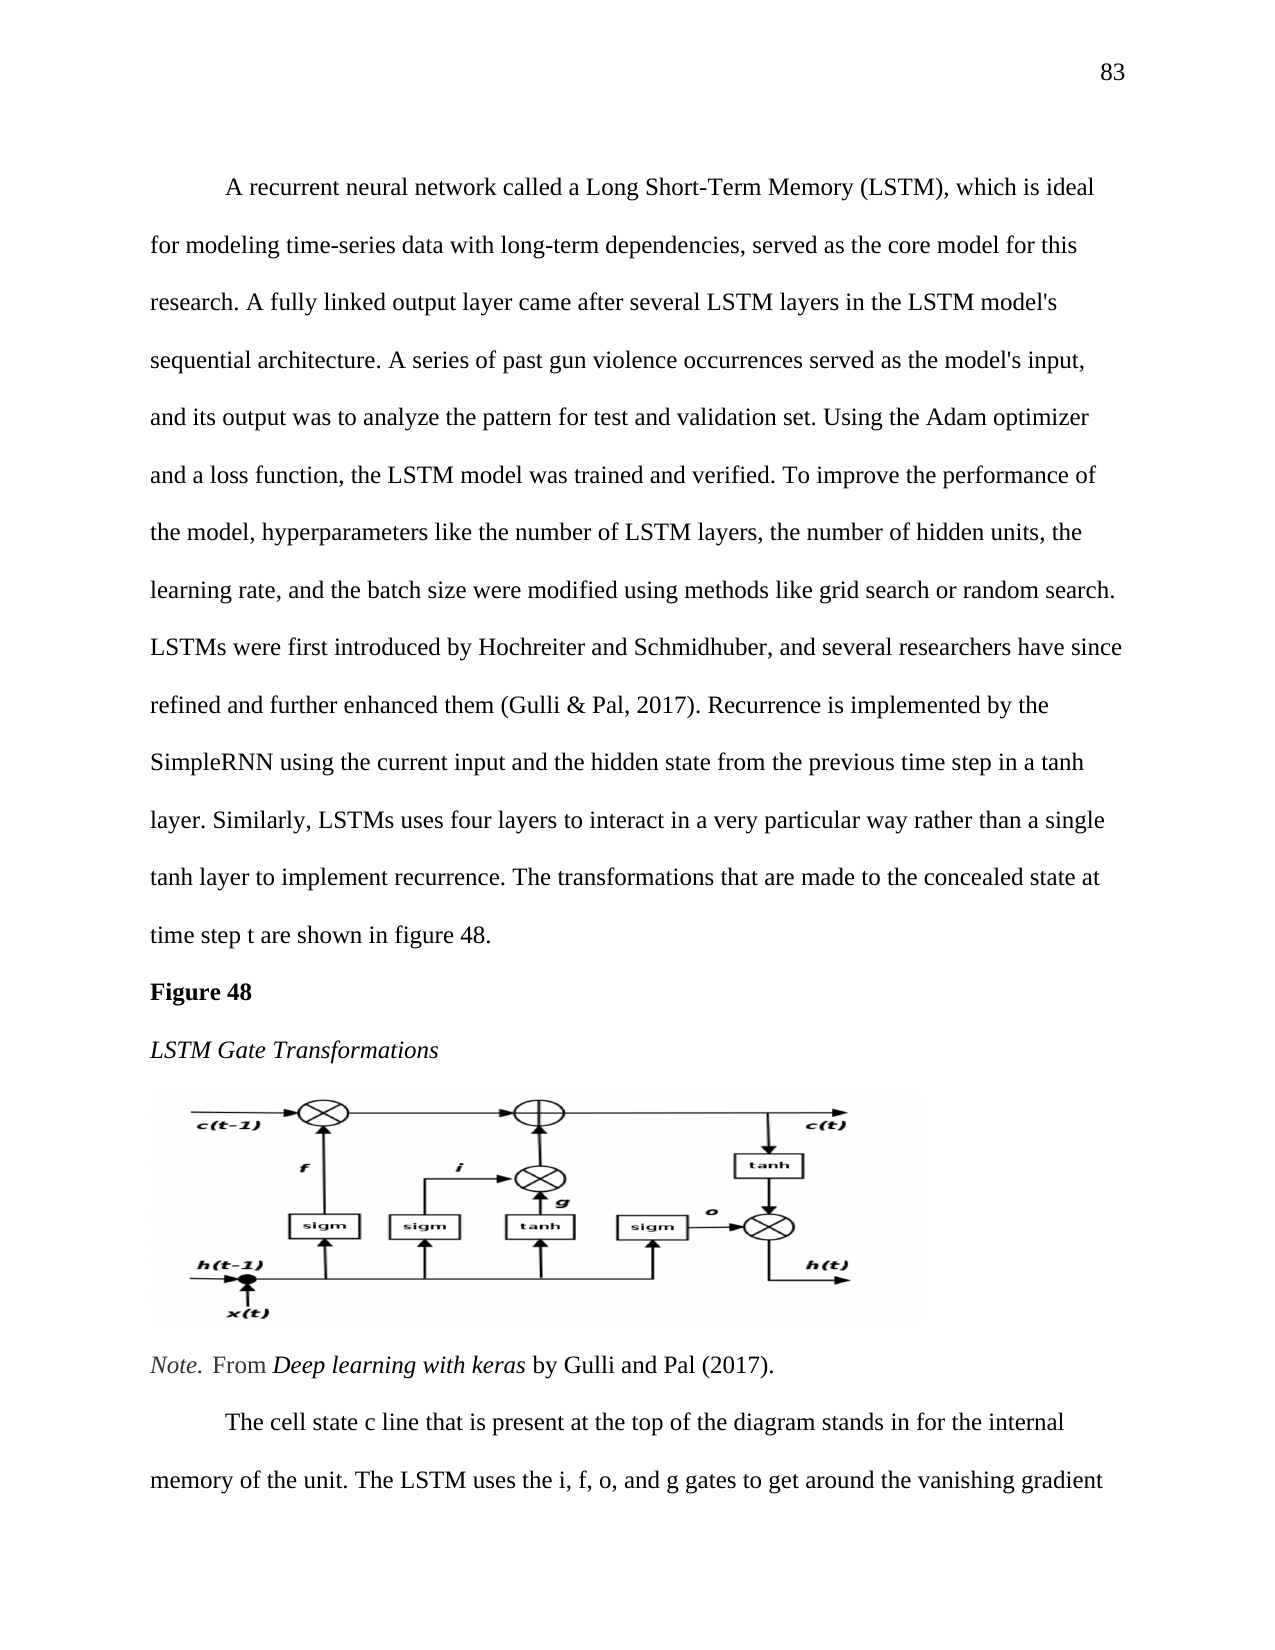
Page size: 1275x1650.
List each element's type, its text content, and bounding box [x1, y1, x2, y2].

text LSTM Gate Transformations [150, 1035, 1125, 1064]
text Note. From Deep learning with keras by Gulli and Pal (2017). [266, 1350, 1125, 1379]
picture [150, 1092, 924, 1322]
text Figure 48 [150, 977, 1125, 1006]
text A recurrent neural network called a Long Short-Term Memory (LSTM), which is ideal for modeling time-series data with long-term dependencies, served as the core model for this research. A fully linked output layer came after several LSTM layers in the LSTM model's sequential architecture. A series of past gun violence occurrences served as the model's input, and its output was to analyze the pattern for test and validation set. Using the Adam optimizer and a loss function, the LSTM model was trained and verified. To improve the performance of the model, hyperparameters like the number of LSTM layers, the number of hidden units, the learning rate, and the batch size were modified using methods like grid search or random search. LSTMs were first introduced by Hochreiter and Schmidhuber, and several researchers have since refined and further enhanced them (Gulli & Pal, 2017). Recurrence is implemented by the SimpleRNN using the current input and the hidden state from the previous time step in a tanh layer. Similarly, LSTMs uses four layers to interact in a very particular way rather than a single tanh layer to implement recurrence. The transformations that are made to the concealed state at time step t are shown in figure 48. [150, 172, 1125, 949]
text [150, 1407, 1125, 1494]
